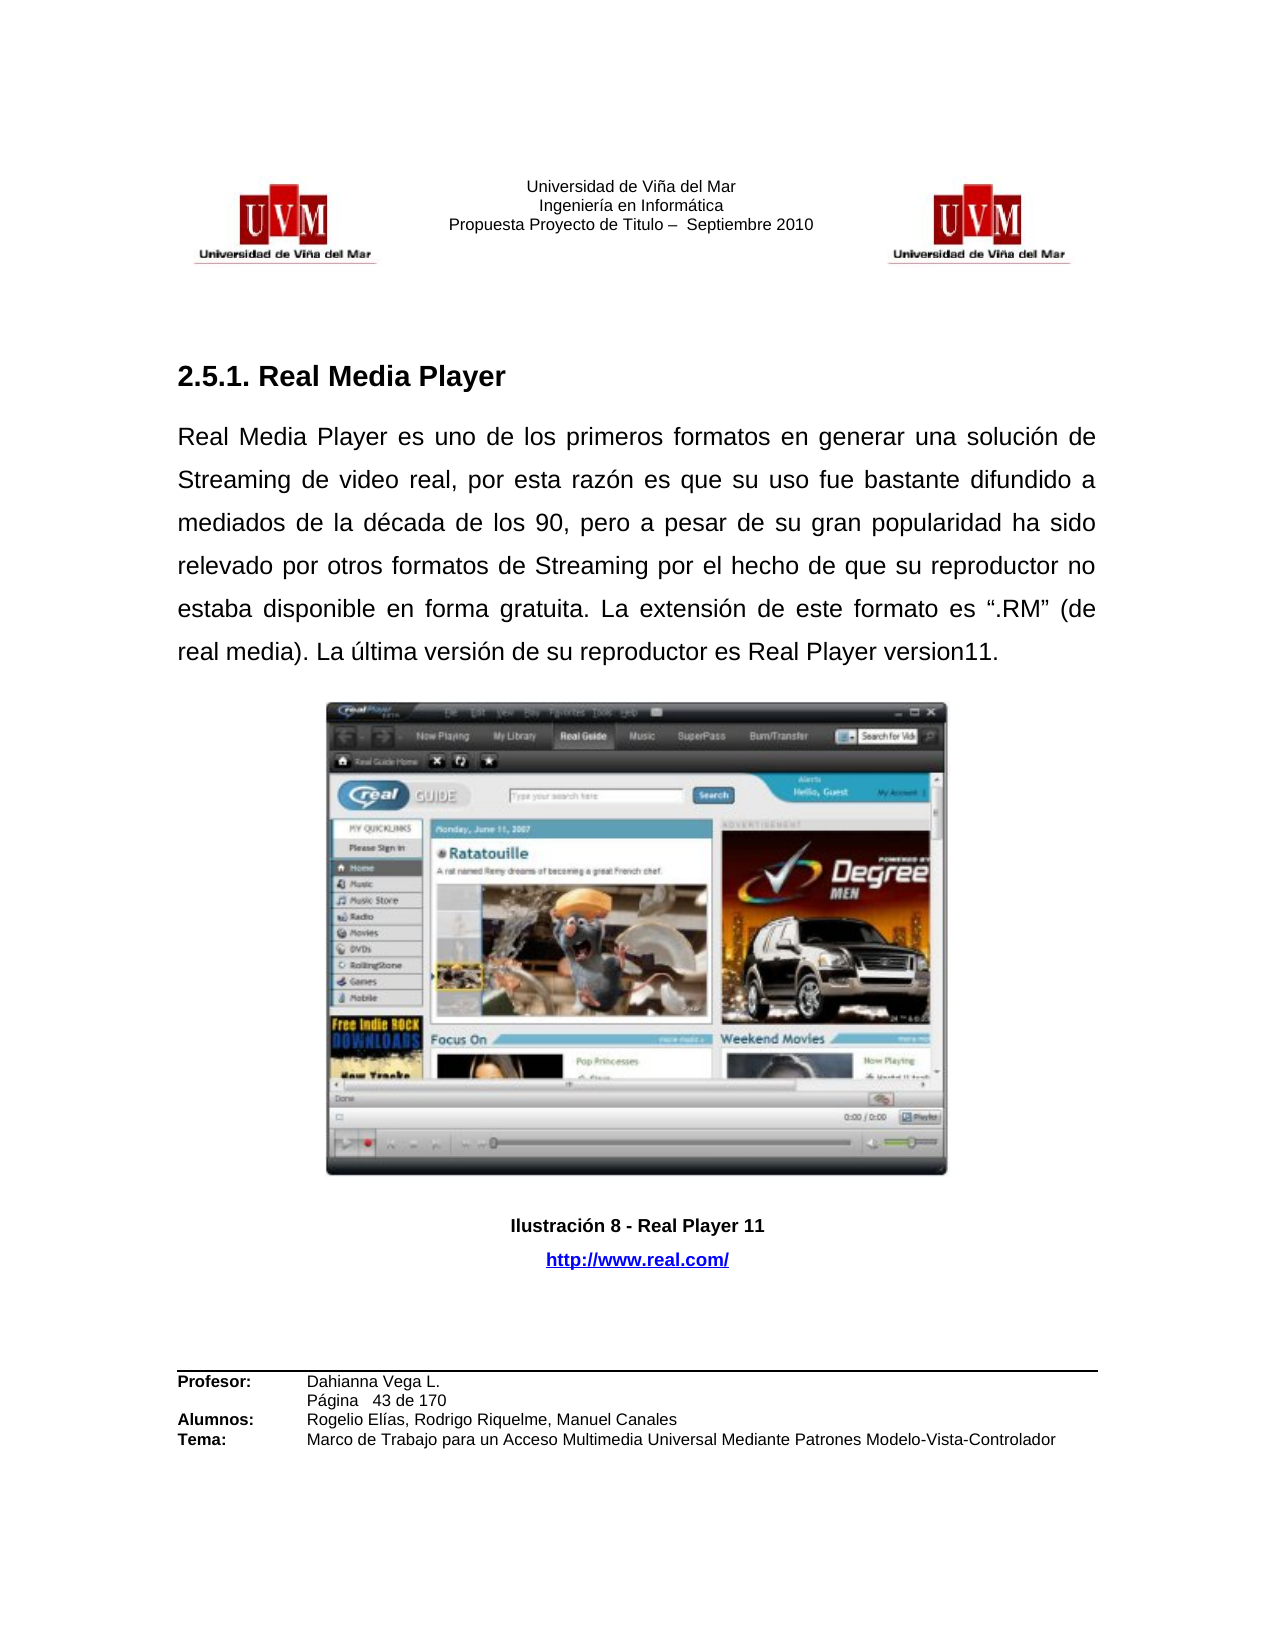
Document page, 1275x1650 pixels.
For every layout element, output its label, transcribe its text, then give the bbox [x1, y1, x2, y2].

text http://www.real.com/ [177, 1249, 1098, 1270]
text Real Media Player es uno de los primeros formatos en generar una solución de Streaming de video real, por esta razón es que su uso fue bastante difundido a mediados de la década de los 90, pero a pesar de su gran popularidad ha sido relevado por otros formatos de Streaming por el hecho de que su reproductor no estaba disponible en forma gratuita. La extensión de este formato es “.RM” (de real media). La última versión de su reproductor es Real Player version11. [177, 422, 1098, 666]
subtitle 2.5.1. Real Media Player [177, 359, 1098, 392]
picture [325, 701, 951, 1180]
picture [177, 176, 390, 267]
picture [871, 176, 1084, 267]
text Ilustración 8 - Real Player 11 [177, 1214, 1098, 1236]
